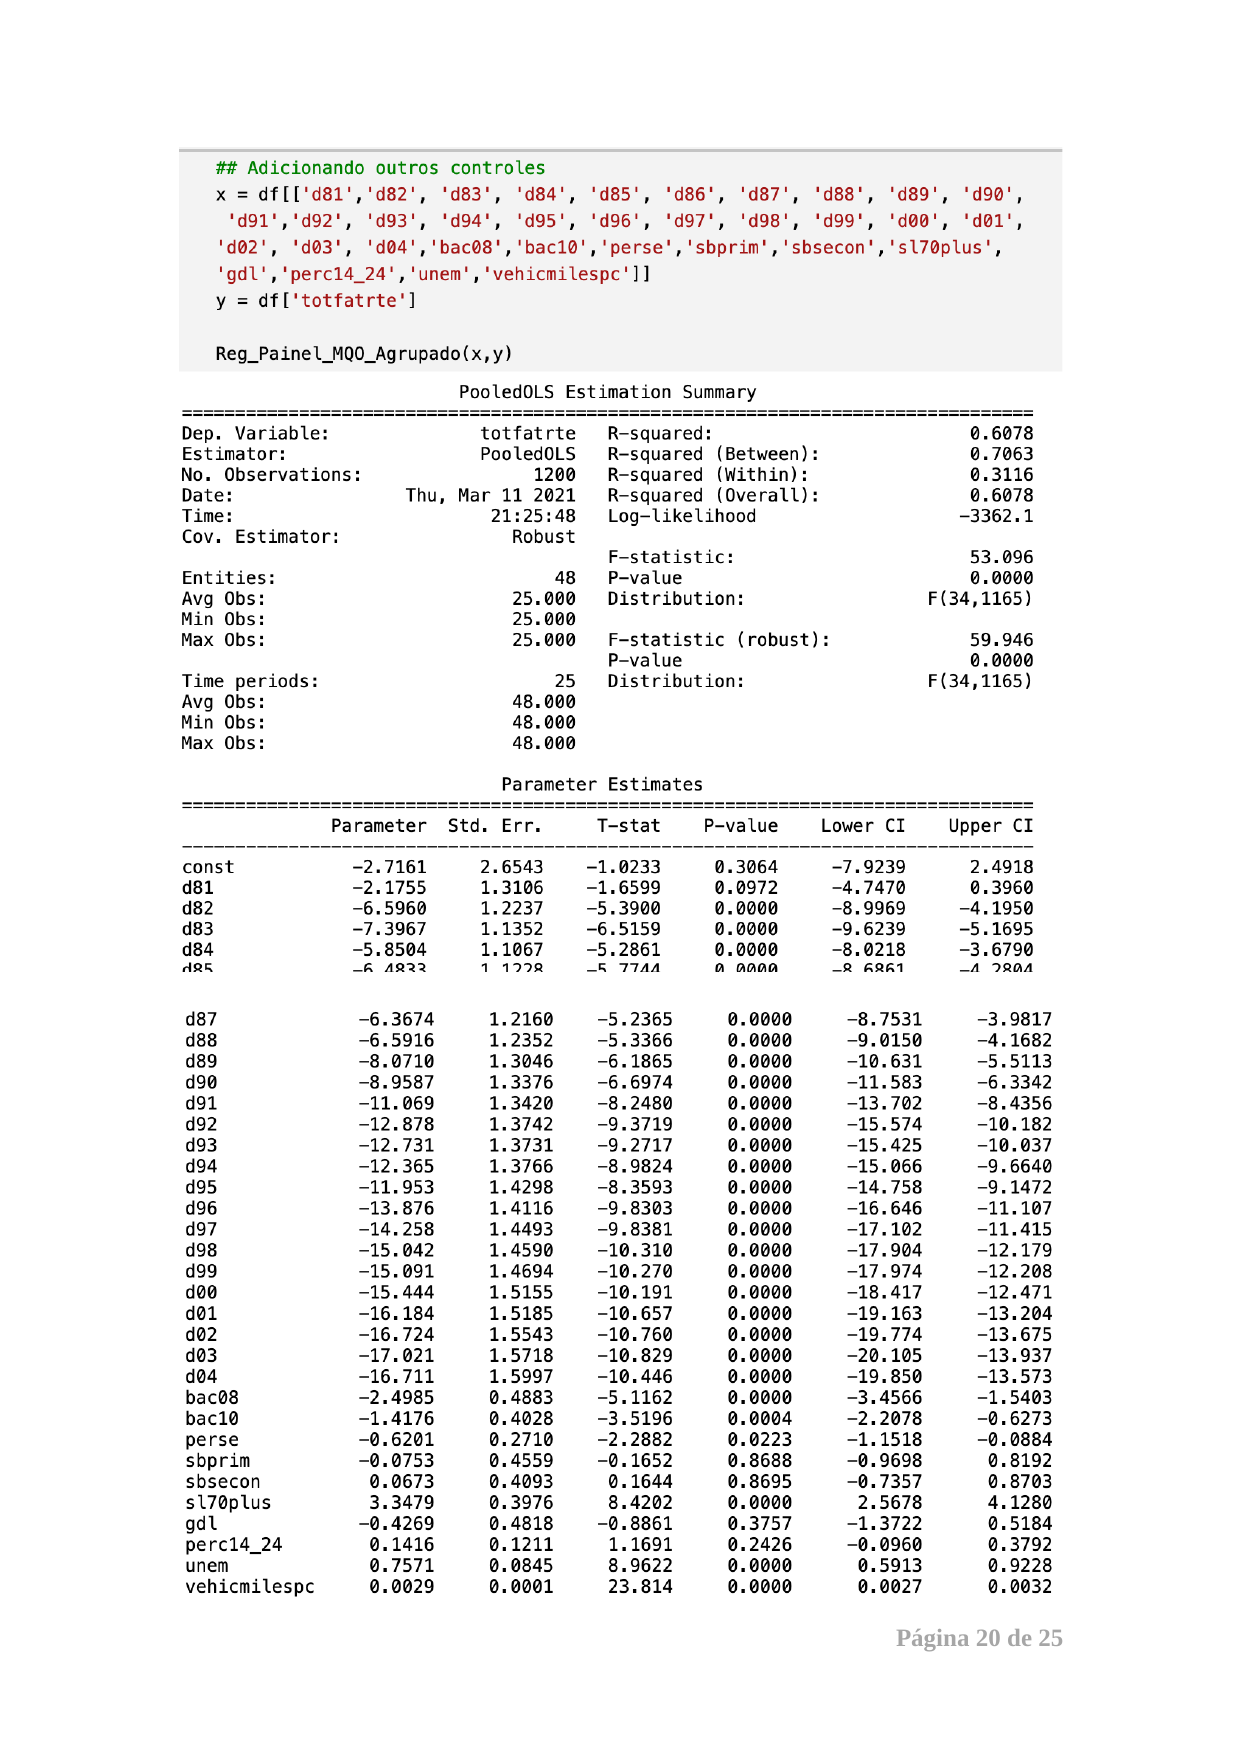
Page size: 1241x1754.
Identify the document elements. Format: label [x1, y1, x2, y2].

picture [177, 1004, 1063, 1603]
picture [177, 147, 1063, 976]
